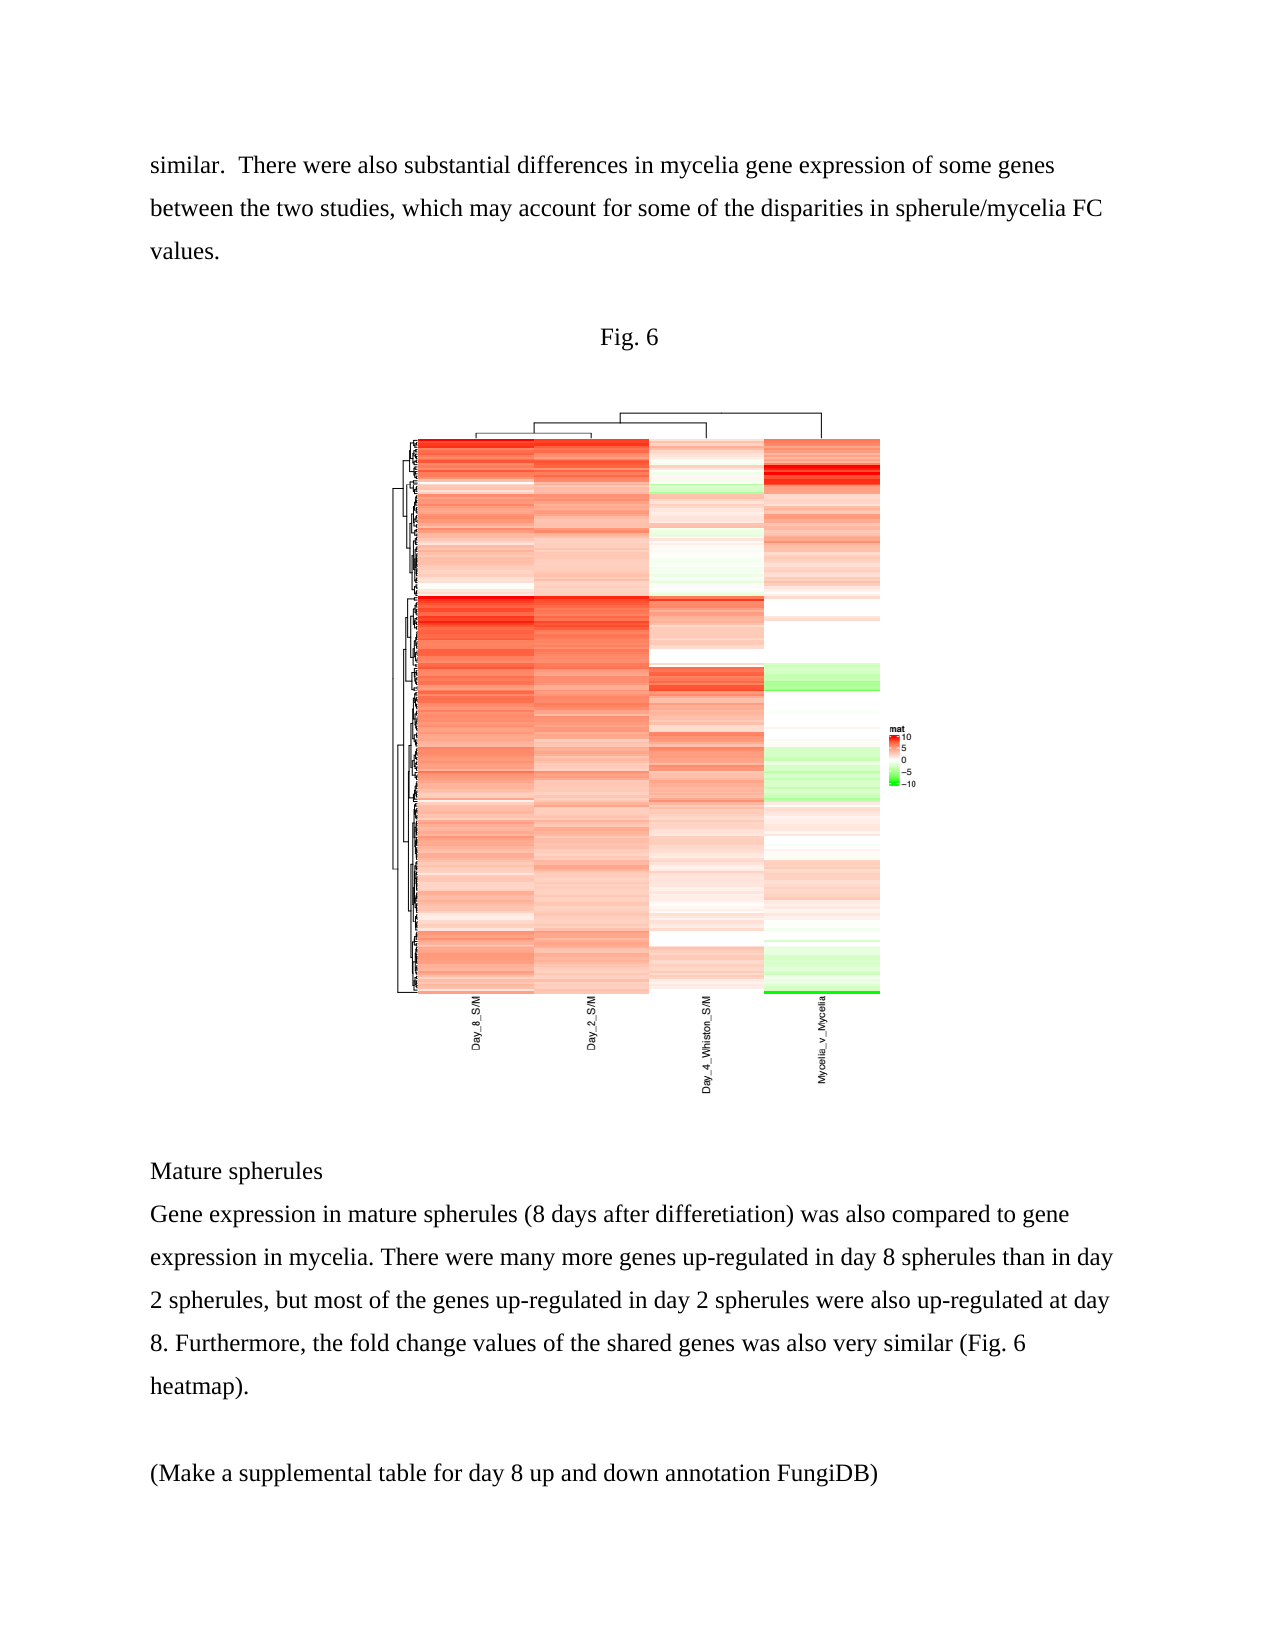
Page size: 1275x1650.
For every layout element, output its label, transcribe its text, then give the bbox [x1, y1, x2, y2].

text (Make a supplemental table for day 8 up and down annotation FungiDB) [150, 1458, 1125, 1486]
text Gene expression in mature spherules (8 days after differetiation) was also compared to gene expression in mycelia. There were many more genes up-regulated in day 8 spherules than in day 2 spherules, but most of the genes up-regulated in day 2 spherules were also up-regulated at day 8. Furthermore, the fold change values of the shared genes was also very similar (Fig. 6 heatmap). [150, 1199, 1125, 1400]
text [150, 150, 1125, 265]
text Fig. 6 [150, 322, 1125, 351]
text Mature spherules [150, 1156, 1125, 1184]
